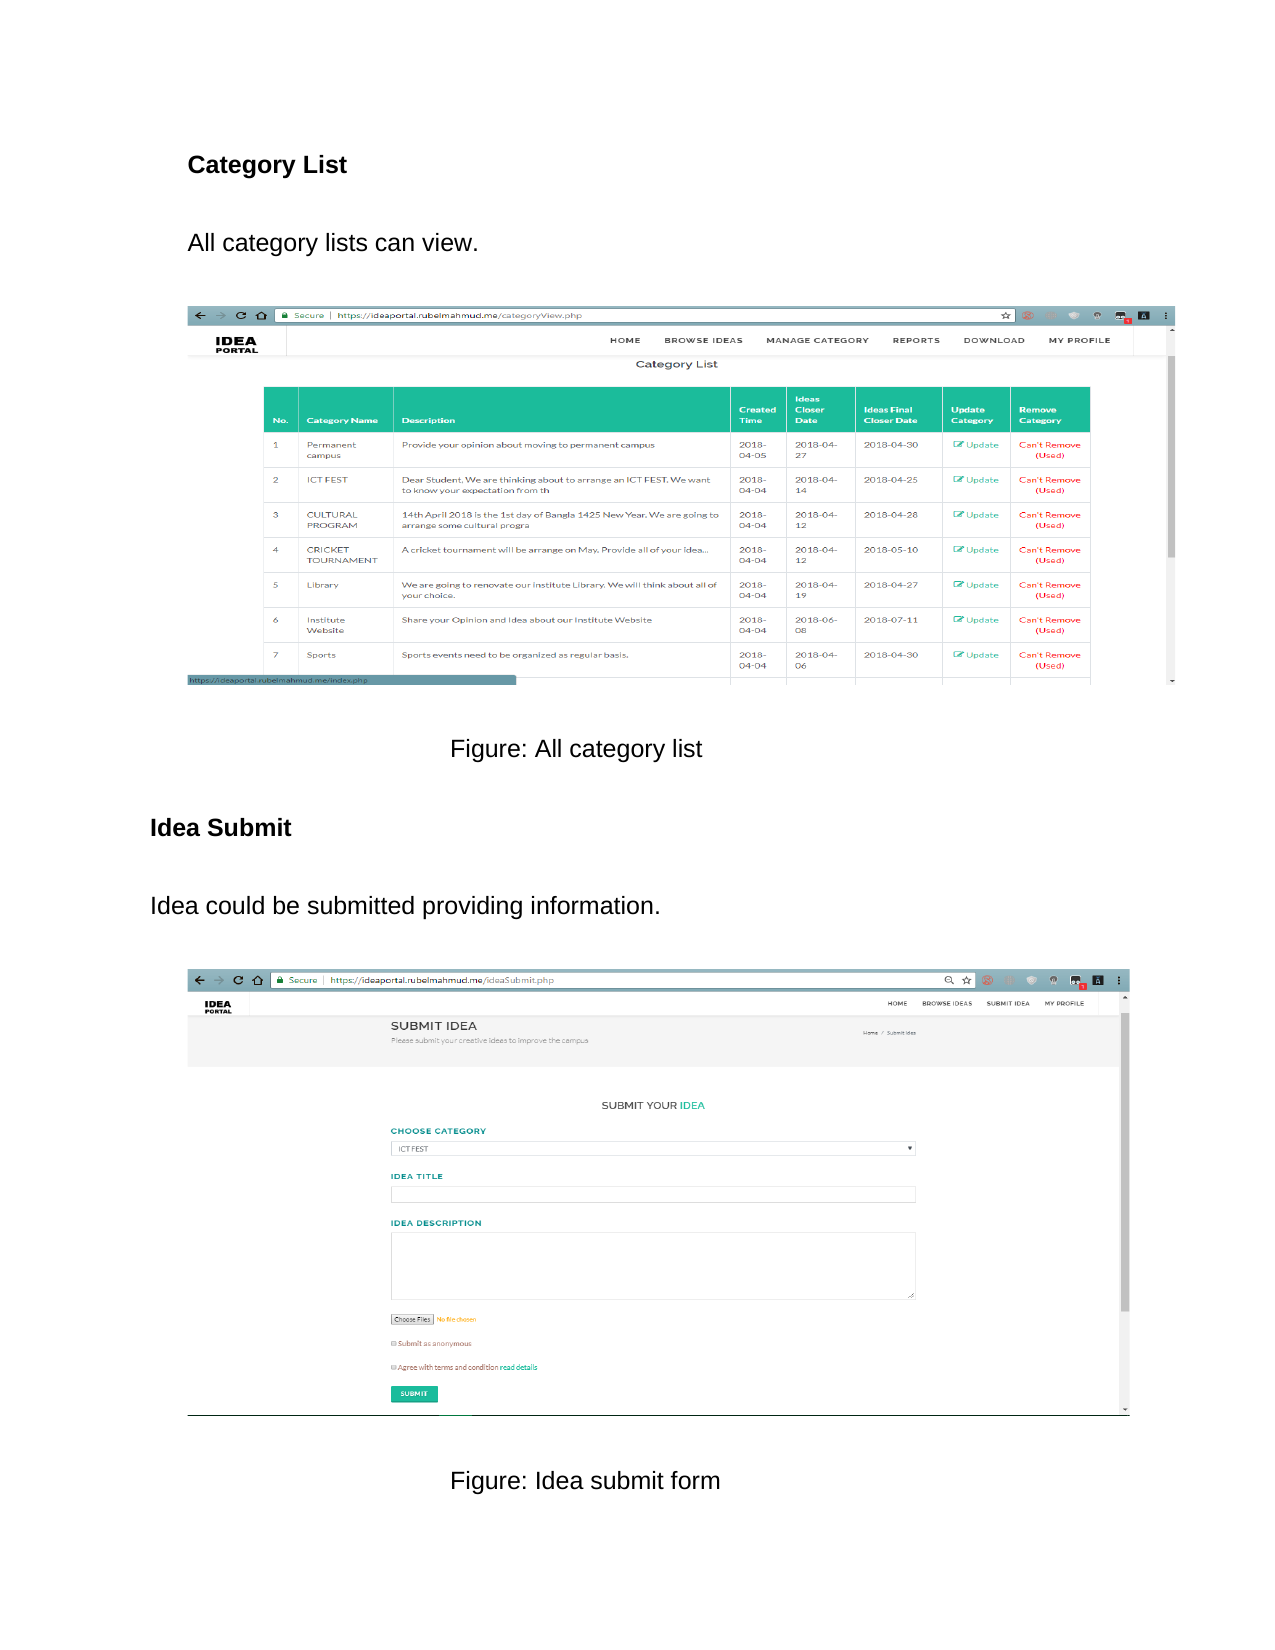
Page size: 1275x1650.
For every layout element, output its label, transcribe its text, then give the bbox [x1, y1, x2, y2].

picture [187, 306, 1175, 685]
text Category List [187, 150, 1125, 179]
picture [187, 969, 1130, 1416]
text Idea Submit [150, 813, 1125, 841]
text All category lists can view. [187, 228, 1125, 257]
text Figure: All category list [187, 734, 1125, 763]
text Idea could be submitted providing information. [150, 891, 1125, 920]
text Figure: Idea submit form [412, 1466, 1125, 1494]
